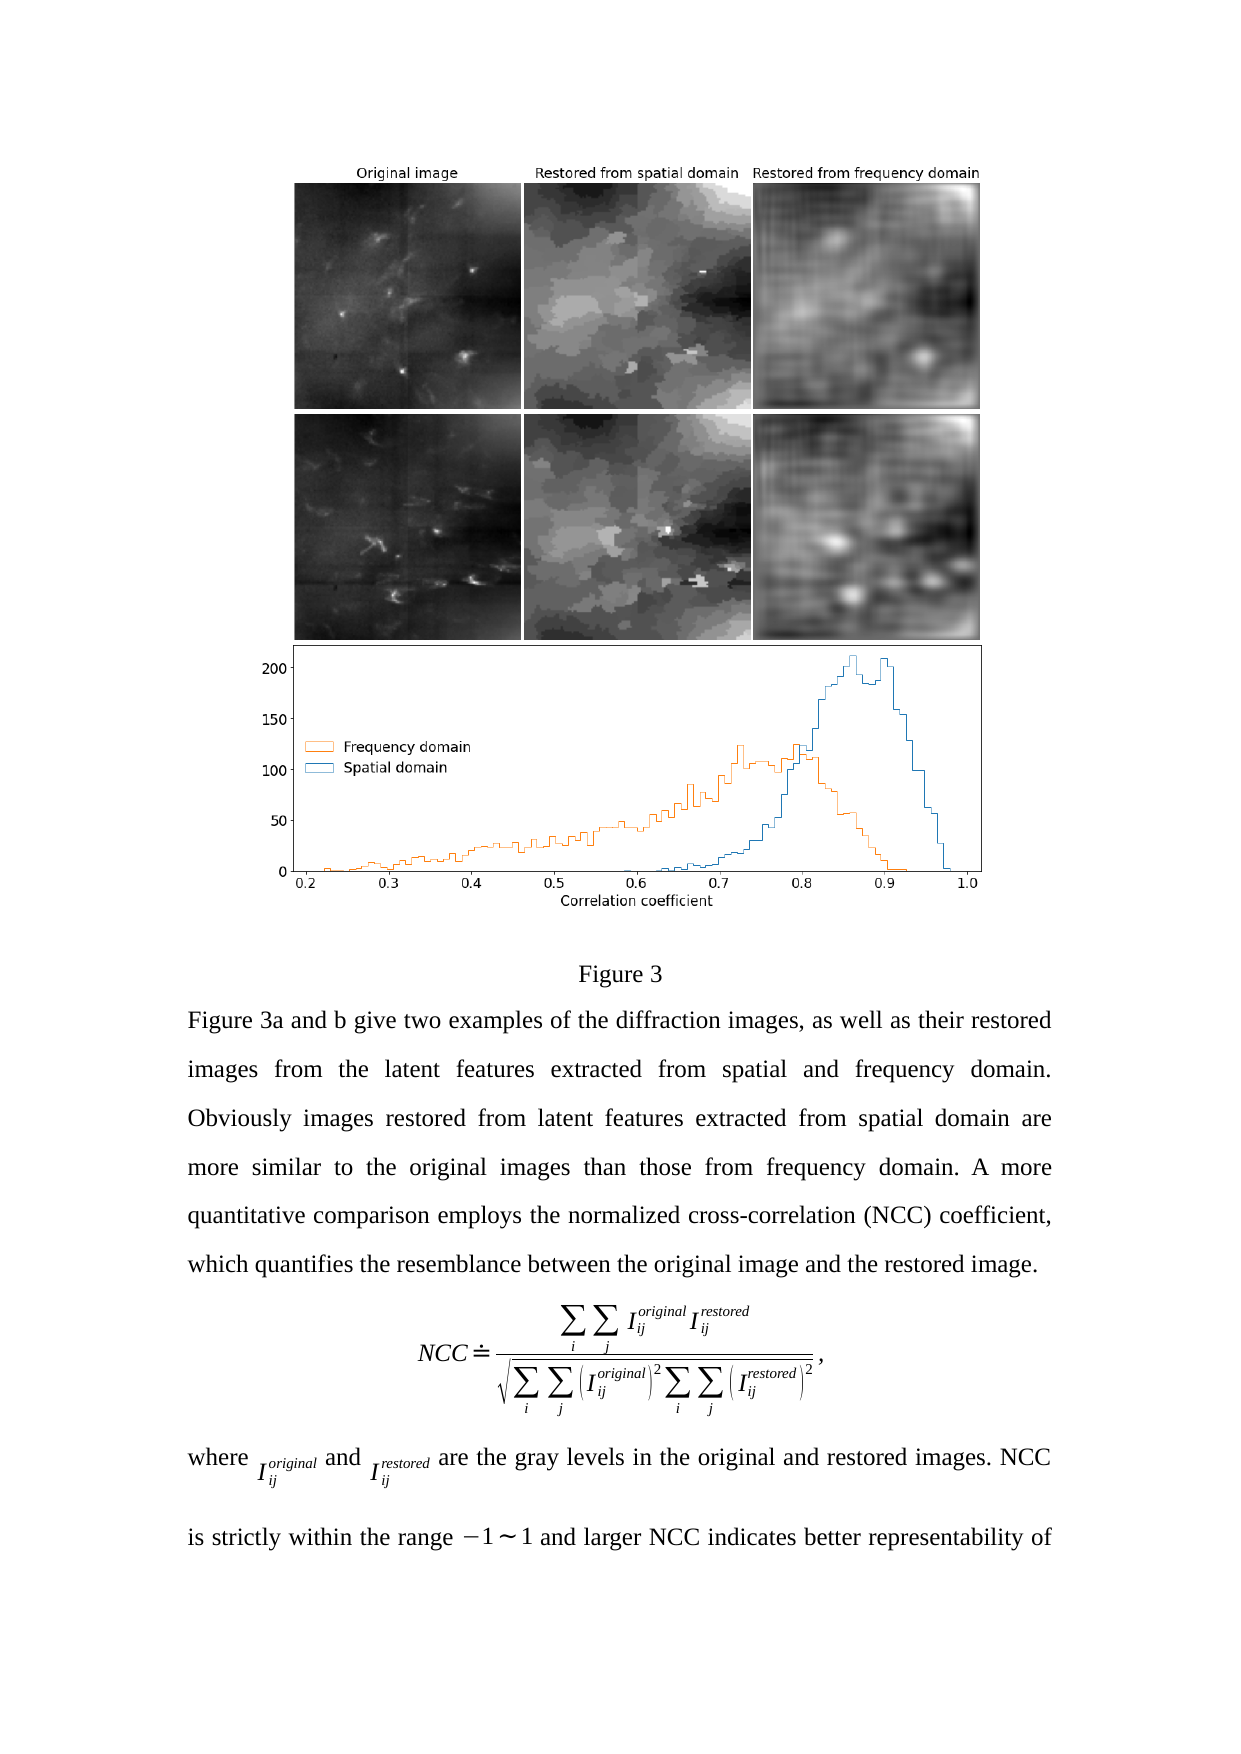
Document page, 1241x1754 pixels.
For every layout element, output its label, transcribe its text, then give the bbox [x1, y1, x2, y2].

text Figure 3a and b give two examples of the diffraction images, as well as their restored images from the latent features extracted from spatial and frequency domain. Obviously images restored from latent features extracted from spatial domain are more similar to the original images than those from frequency domain. A more quantitative comparison employs the normalized cross-correlation (NCC) coefficient, which quantifies the resemblance between the original image and the restored image. [187, 1004, 1053, 1280]
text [187, 1439, 1053, 1553]
text Figure 3 [187, 957, 1053, 989]
picture [255, 162, 985, 914]
